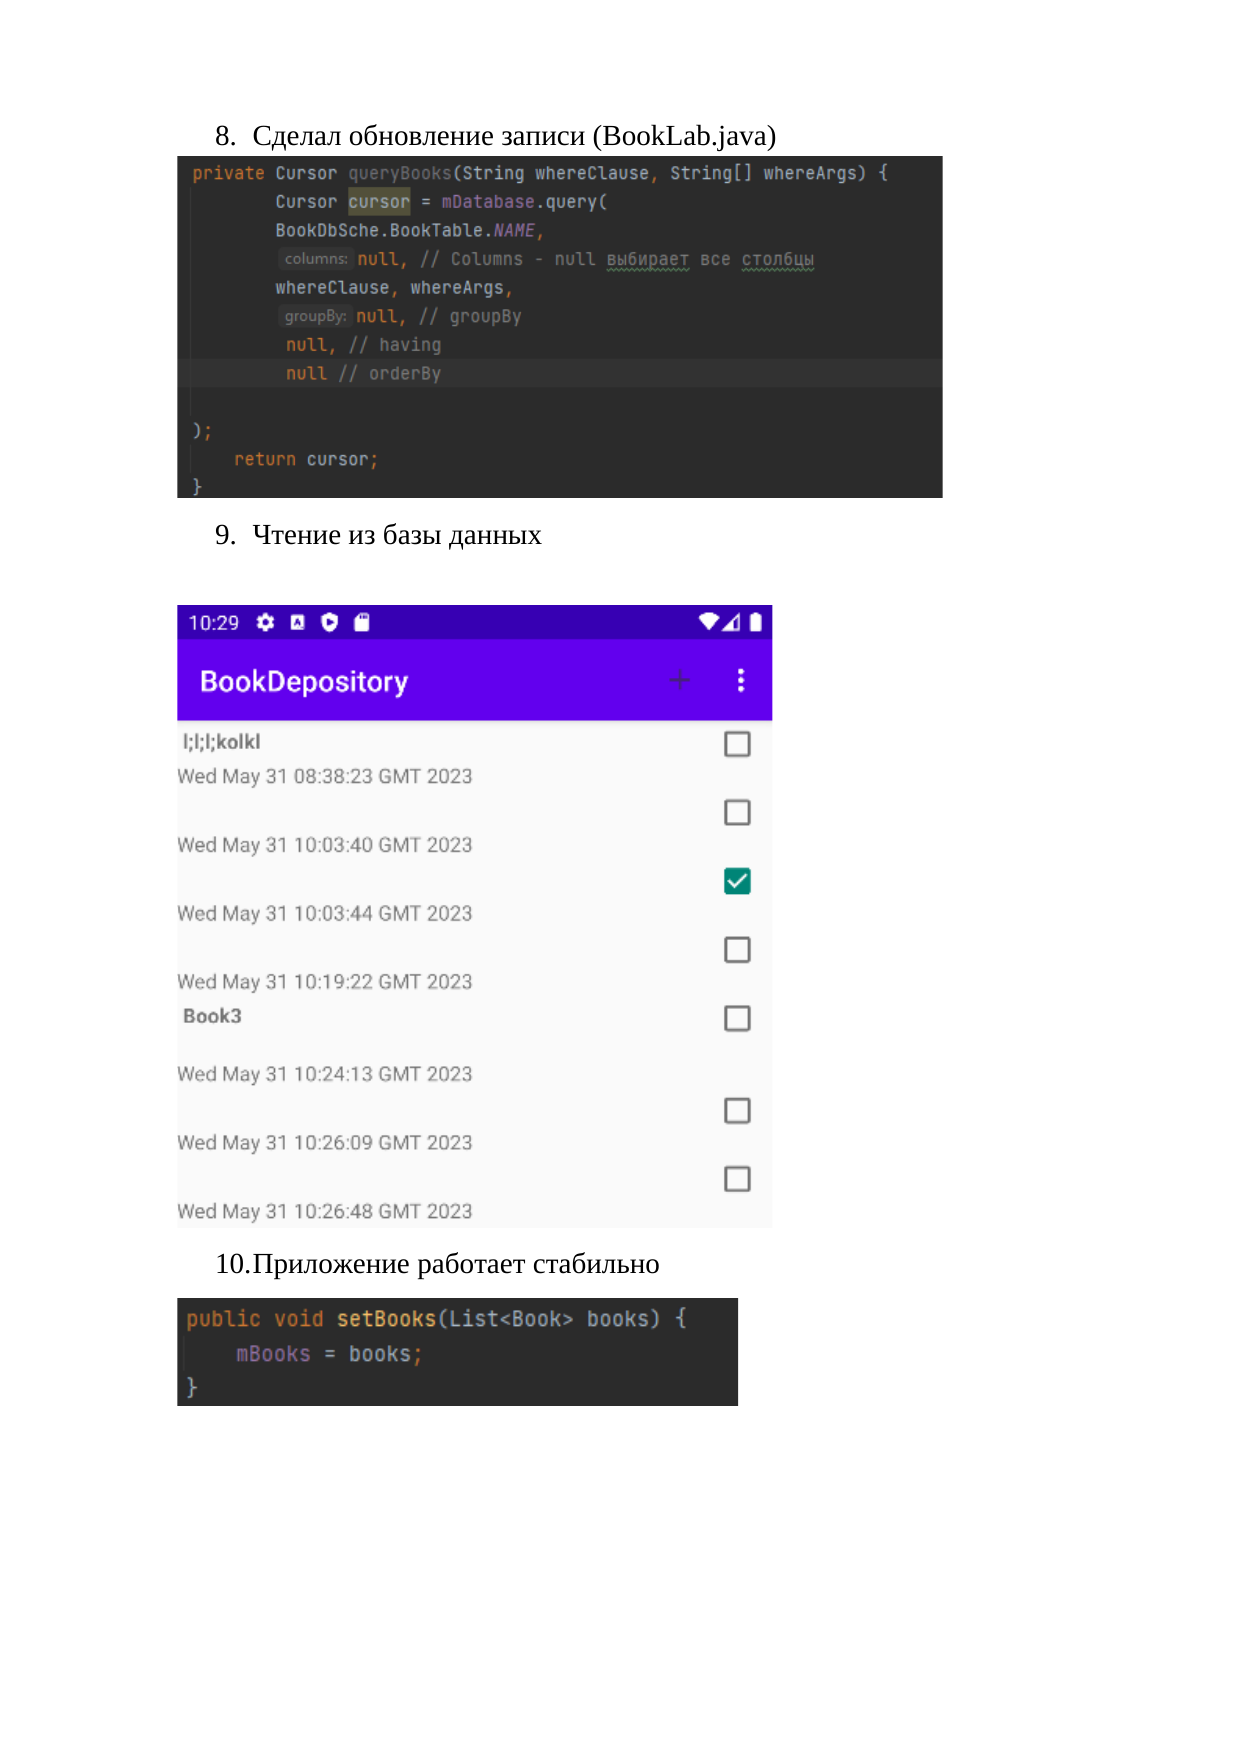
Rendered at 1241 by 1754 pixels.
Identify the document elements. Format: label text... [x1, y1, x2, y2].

list Сделал обновление записи (BookLab.java) [215, 118, 1017, 152]
list Приложение работает стабильно [215, 1246, 1152, 1279]
list Чтение из базы данных [215, 517, 1152, 550]
picture [177, 605, 773, 1228]
picture [177, 1298, 739, 1406]
picture [177, 156, 943, 498]
